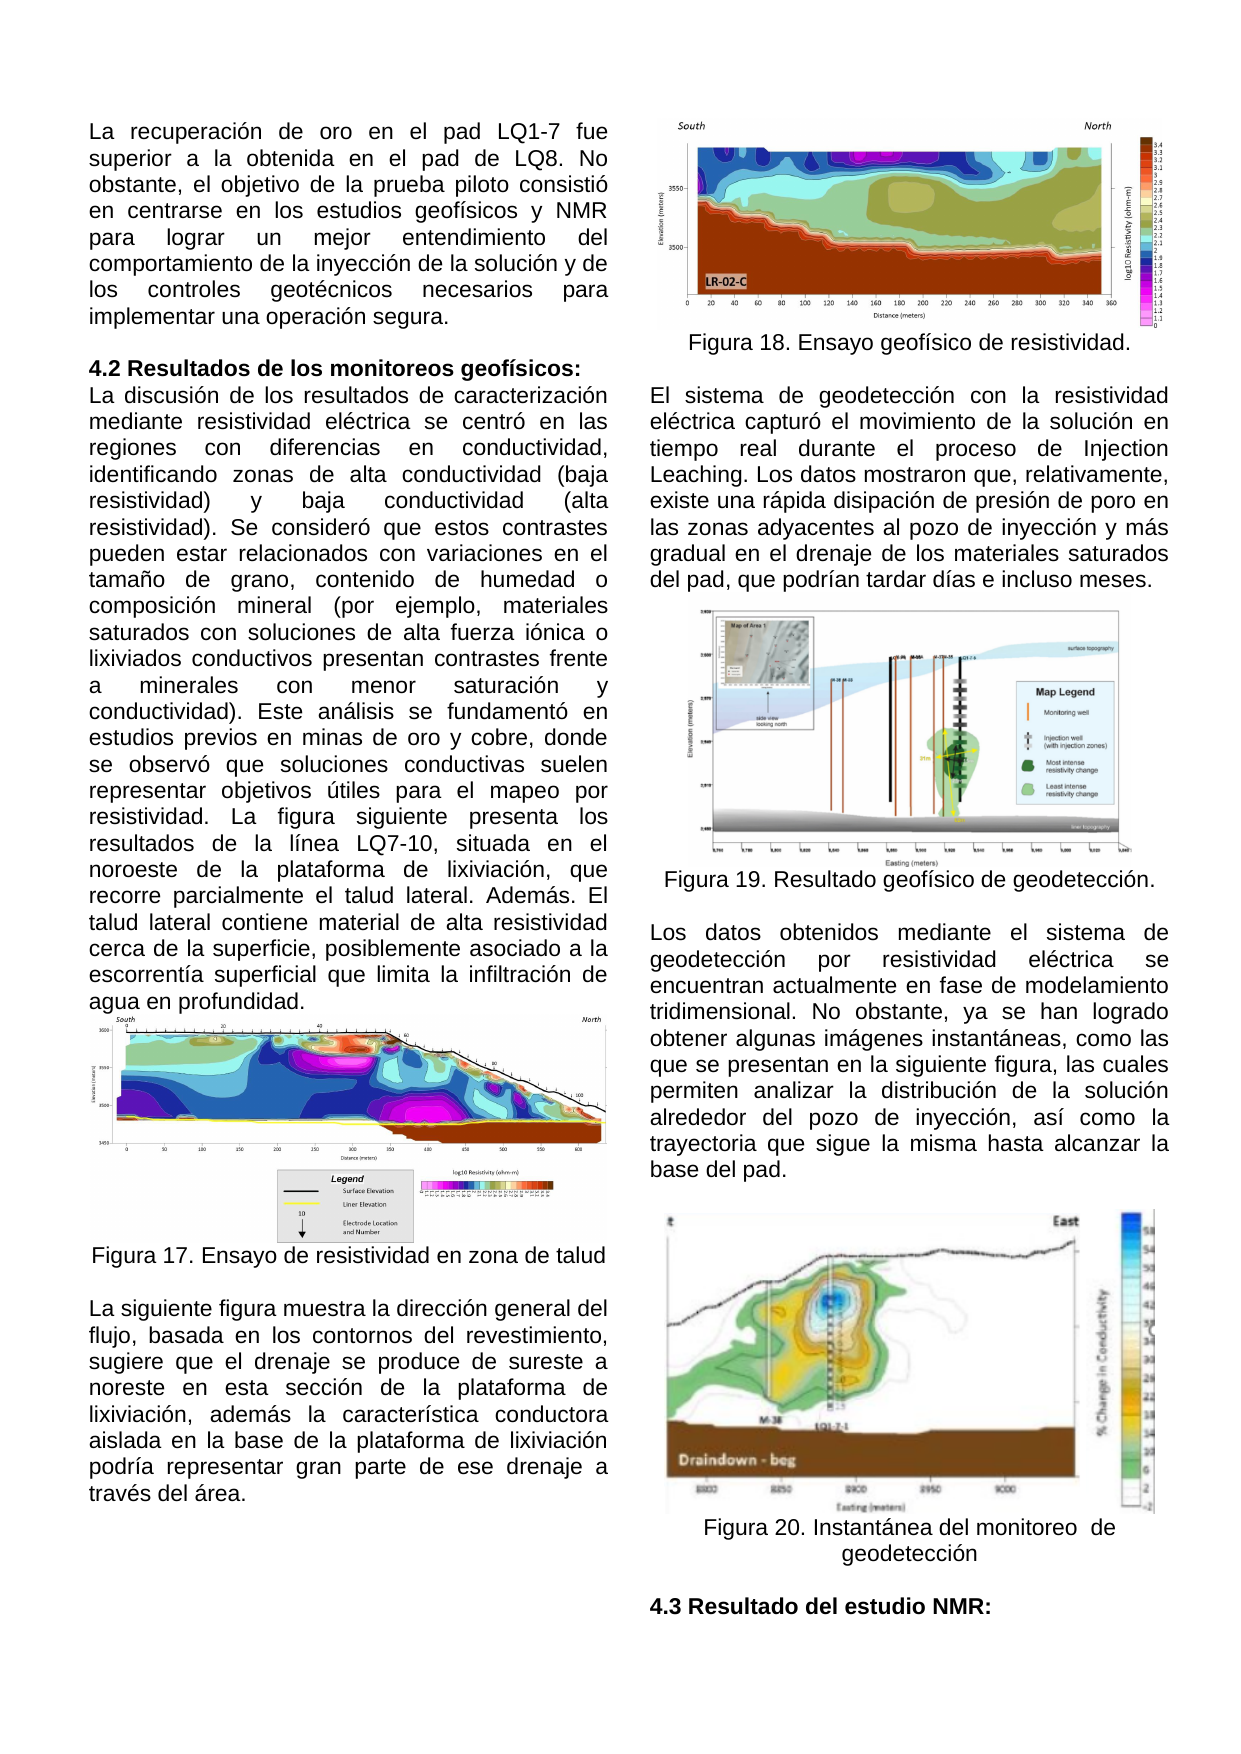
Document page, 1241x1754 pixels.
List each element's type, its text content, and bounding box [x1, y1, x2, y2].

text La recuperación de oro en el pad LQ1-7 fue superior a la obtenida en el pad de LQ8. No obstante, el objetivo de la prueba piloto consistió en centrarse en los estudios geofísicos y NMR para lograr un mejor entendimiento del comportamiento de la inyección de la solución y de los controles geotécnicos necesarios para implementar una operación segura. [89, 118, 608, 329]
text Los datos obtenidos mediante el sistema de geodetección por resistividad eléctrica se encuentran actualmente en fase de modelamiento tridimensional. No obstante, ya se han logrado obtener algunas imágenes instantáneas, como las que se presentan en la siguiente figura, las cuales permiten analizar la distribución de la solución alrededor del pozo de inyección, así como la trayectoria que sigue la misma hasta alcanzar la base del pad. [649, 919, 1169, 1183]
text Figura 18. Ensayo geofísico de resistividad. [649, 329, 1169, 356]
text Figura 17. Ensayo de resistividad en zona de talud [89, 1242, 608, 1269]
picture [1085, 1209, 1155, 1514]
text Figura 19. Resultado geofísico de geodetección. [649, 866, 1169, 893]
text La siguiente figura muestra la dirección general del flujo, basada en los contornos del revestimiento, sugiere que el drenaje se produce de sureste a noreste en esta sección de la plataforma de lixiviación, además la característica conductora aislada en la base de la plataforma de lixiviación podría representar gran parte de ese drenaje a través del área. [89, 1295, 608, 1506]
text 4.3 Resultado del estudio NMR: [649, 1593, 1169, 1619]
text El sistema de geodetección con la resistividad eléctrica capturó el movimiento de la solución en tiempo real durante el proceso de Injection Leaching. Los datos mostraron que, relativamente, existe una rápida disipación de presión de poro en las zonas adyacentes al pozo de inyección y más gradual en el drenaje de los materiales saturados del pad, que podrían tardar días e incluso meses. [649, 382, 1169, 593]
text La discusión de los resultados de caracterización mediante resistividad eléctrica se centró en las regiones con diferencias en conductividad, identificando zonas de alta conductividad (baja resistividad) y baja conductividad (alta resistividad). Se consideró que estos contrastes pueden estar relacionados con variaciones en el tamaño de grano, contenido de humedad o composición mineral (por ejemplo, materiales saturados con soluciones de alta fuerza iónica o lixiviados conductivos presentan contrastes frente a minerales con menor saturación y conductividad). Este análisis se fundamentó en estudios previos en minas de oro y cobre, donde se observó que soluciones conductivas suelen representar objetivos útiles para el mapeo por resistividad. La figura siguiente presenta los resultados de la línea LQ7-10, situada en el noroeste de la plataforma de lixiviación, que recorre parcialmente el talud lateral. Además. El talud lateral contiene material de alta resistividad cerca de la superficie, posiblemente asociado a la escorrentía superficial que limita la infiltración de agua en profundidad. [89, 382, 608, 1014]
picture [664, 1213, 1081, 1514]
picture [687, 592, 1132, 867]
text 4.2 Resultados de los monitoreos geofísicos: [89, 355, 608, 382]
text Figura 20. Instantánea del monitoreo de geodetección [649, 1513, 1169, 1566]
